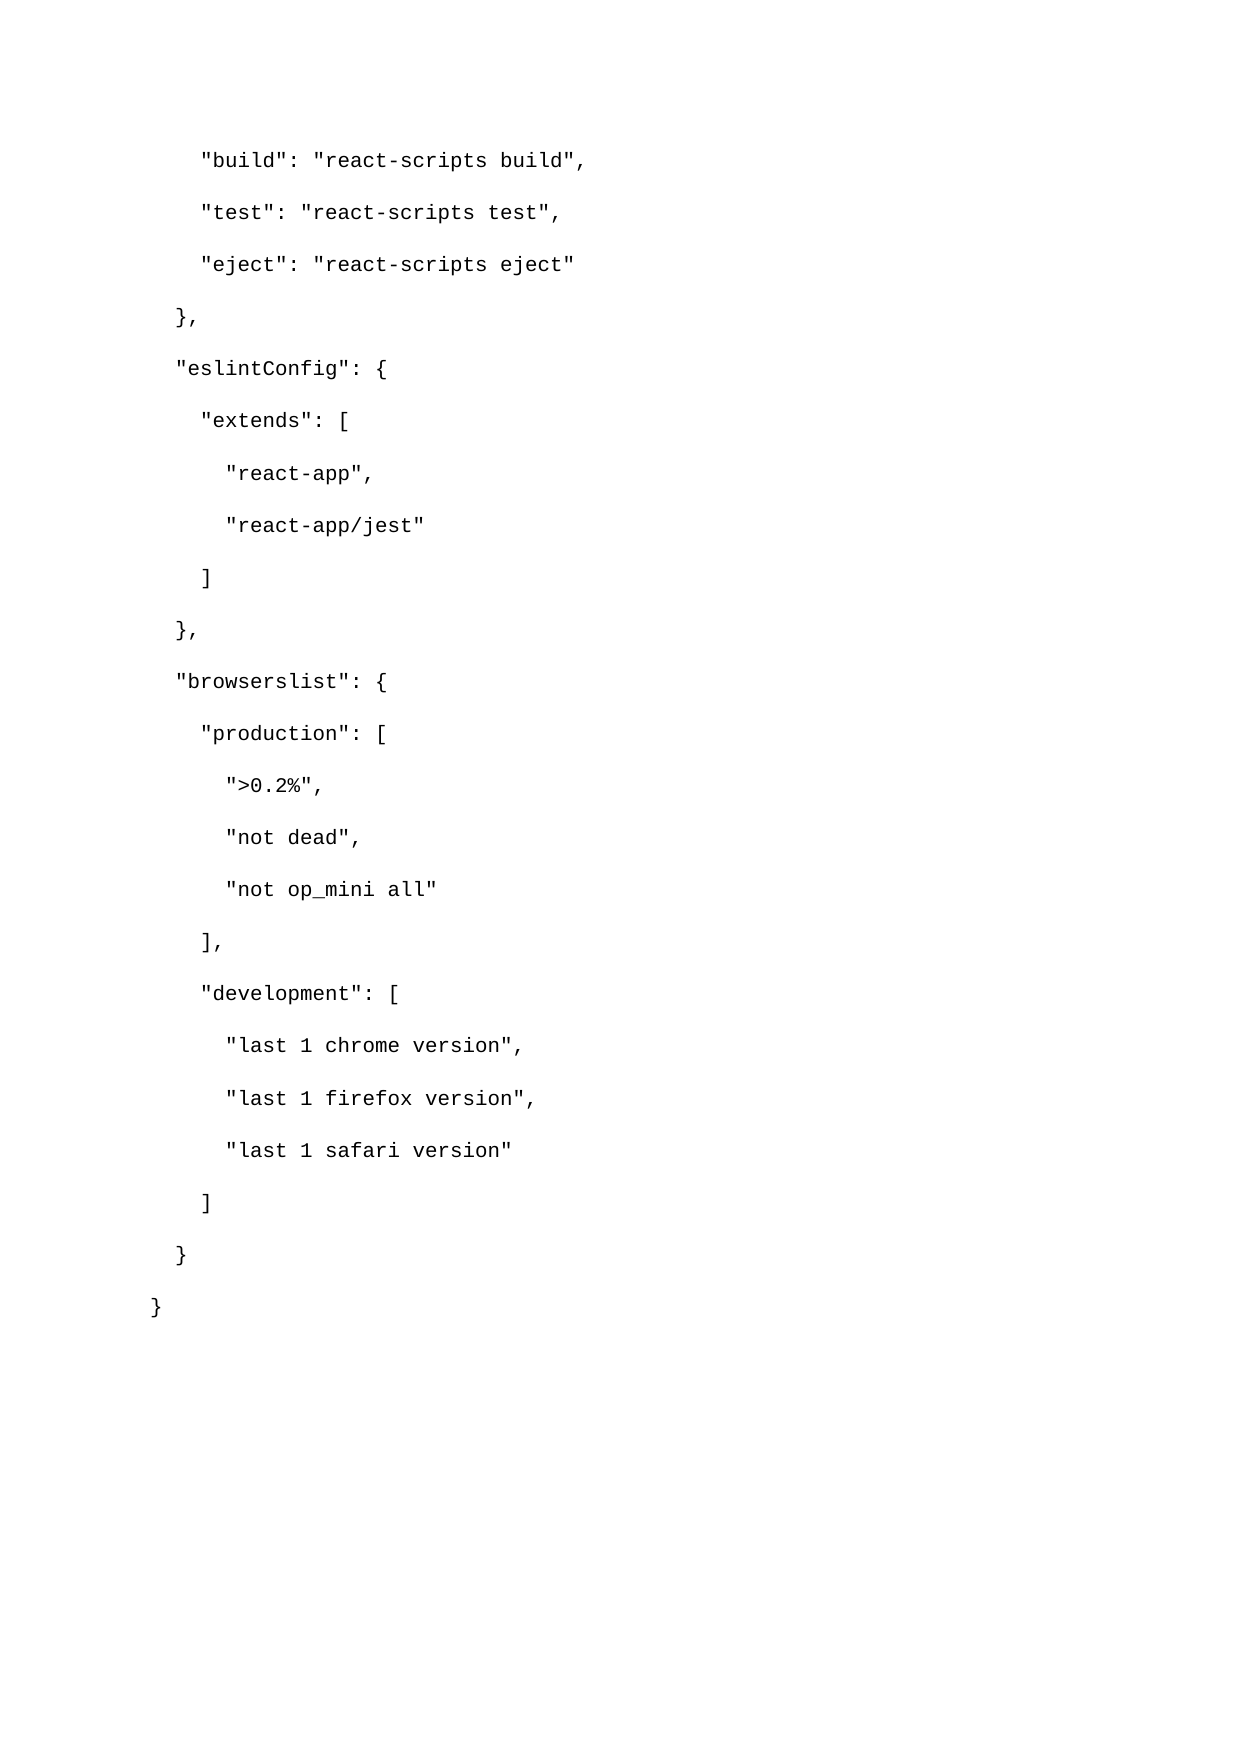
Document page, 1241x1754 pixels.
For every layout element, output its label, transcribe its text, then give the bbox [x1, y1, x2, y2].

text ] [150, 567, 1090, 590]
text }, [150, 306, 1090, 330]
text } [150, 1296, 1090, 1319]
text "extends": [ [150, 410, 1090, 434]
text "not op_mini all" [150, 879, 1090, 903]
text "not dead", [150, 827, 1090, 851]
text ] [150, 1192, 1090, 1215]
text "production": [ [150, 723, 1090, 747]
text "last 1 chrome version", [150, 1035, 1090, 1059]
text "eslintConfig": { [150, 358, 1090, 382]
text "build": "react-scripts build", [150, 150, 1090, 174]
text } [150, 1244, 1090, 1267]
text "eject": "react-scripts eject" [150, 254, 1090, 278]
text "react-app", [150, 462, 1090, 486]
text "last 1 firefox version", [150, 1087, 1090, 1111]
text }, [150, 619, 1090, 642]
text ], [150, 931, 1090, 955]
text "development": [ [150, 983, 1090, 1007]
text "test": "react-scripts test", [150, 202, 1090, 226]
text ">0.2%", [150, 775, 1090, 799]
text "browserslist": { [150, 671, 1090, 694]
text "last 1 safari version" [150, 1139, 1090, 1163]
text "react-app/jest" [150, 514, 1090, 538]
